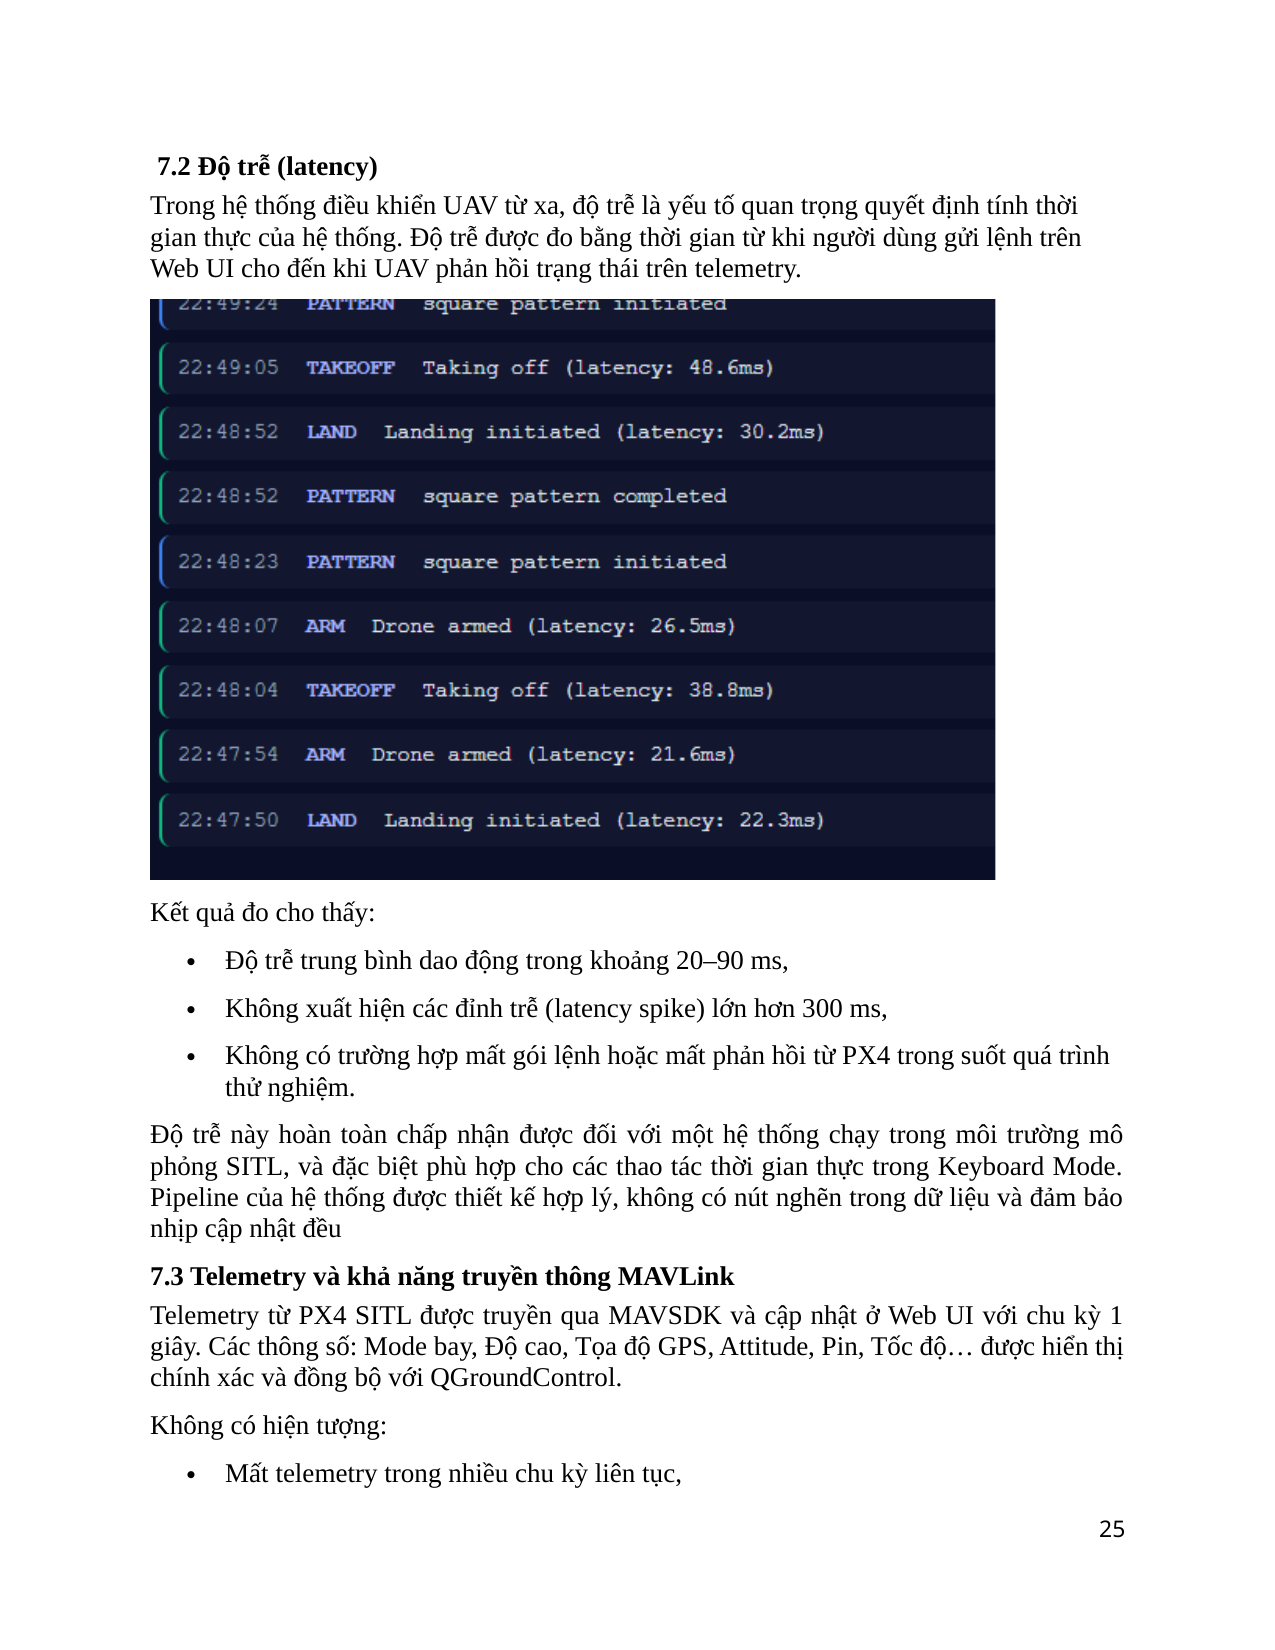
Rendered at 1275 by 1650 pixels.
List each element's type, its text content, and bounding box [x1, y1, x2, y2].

text Telemetry từ PX4 SITL được truyền qua MAVSDK và cập nhật ở Web UI với chu kỳ 1 giây. Các thông số: Mode bay, Độ cao, Tọa độ GPS, Attitude, Pin, Tốc độ… được hiển thị chính xác và đồng bộ với QGroundControl. [150, 1299, 1125, 1393]
text Độ trễ này hoàn toàn chấp nhận được đối với một hệ thống chạy trong môi trường mô phỏng SITL, và đặc biệt phù hợp cho các thao tác thời gian thực trong Keyboard Mode. Pipeline của hệ thống được thiết kế hợp lý, không có nút nghẽn trong dữ liệu và đảm bảo nhịp cập nhật đều [150, 1118, 1125, 1243]
picture [150, 299, 996, 880]
list Không xuất hiện các đỉnh trễ (latency spike) lớn hơn 300 ms, [187, 992, 1125, 1023]
text Kết quả đo cho thấy: [150, 896, 1125, 927]
text Không có hiện tượng: [150, 1409, 1125, 1440]
list Không có trường hợp mất gói lệnh hoặc mất phản hồi từ PX4 trong suốt quá trình thử nghiệm. [187, 1039, 1125, 1102]
list Độ trễ trung bình dao động trong khoảng 20–90 ms, [187, 944, 1125, 975]
subtitle 7.2 Độ trễ (latency) [150, 150, 1125, 181]
text Trong hệ thống điều khiển UAV từ xa, độ trễ là yếu tố quan trọng quyết định tính thời gian thực của hệ thống. Độ trễ được đo bằng thời gian từ khi người dùng gửi lệnh trên Web UI cho đến khi UAV phản hồi trạng thái trên telemetry. [150, 189, 1125, 283]
list Mất telemetry trong nhiều chu kỳ liên tục, [187, 1457, 1125, 1488]
subtitle 7.3 Telemetry và khả năng truyền thông MAVLink [150, 1260, 1125, 1291]
